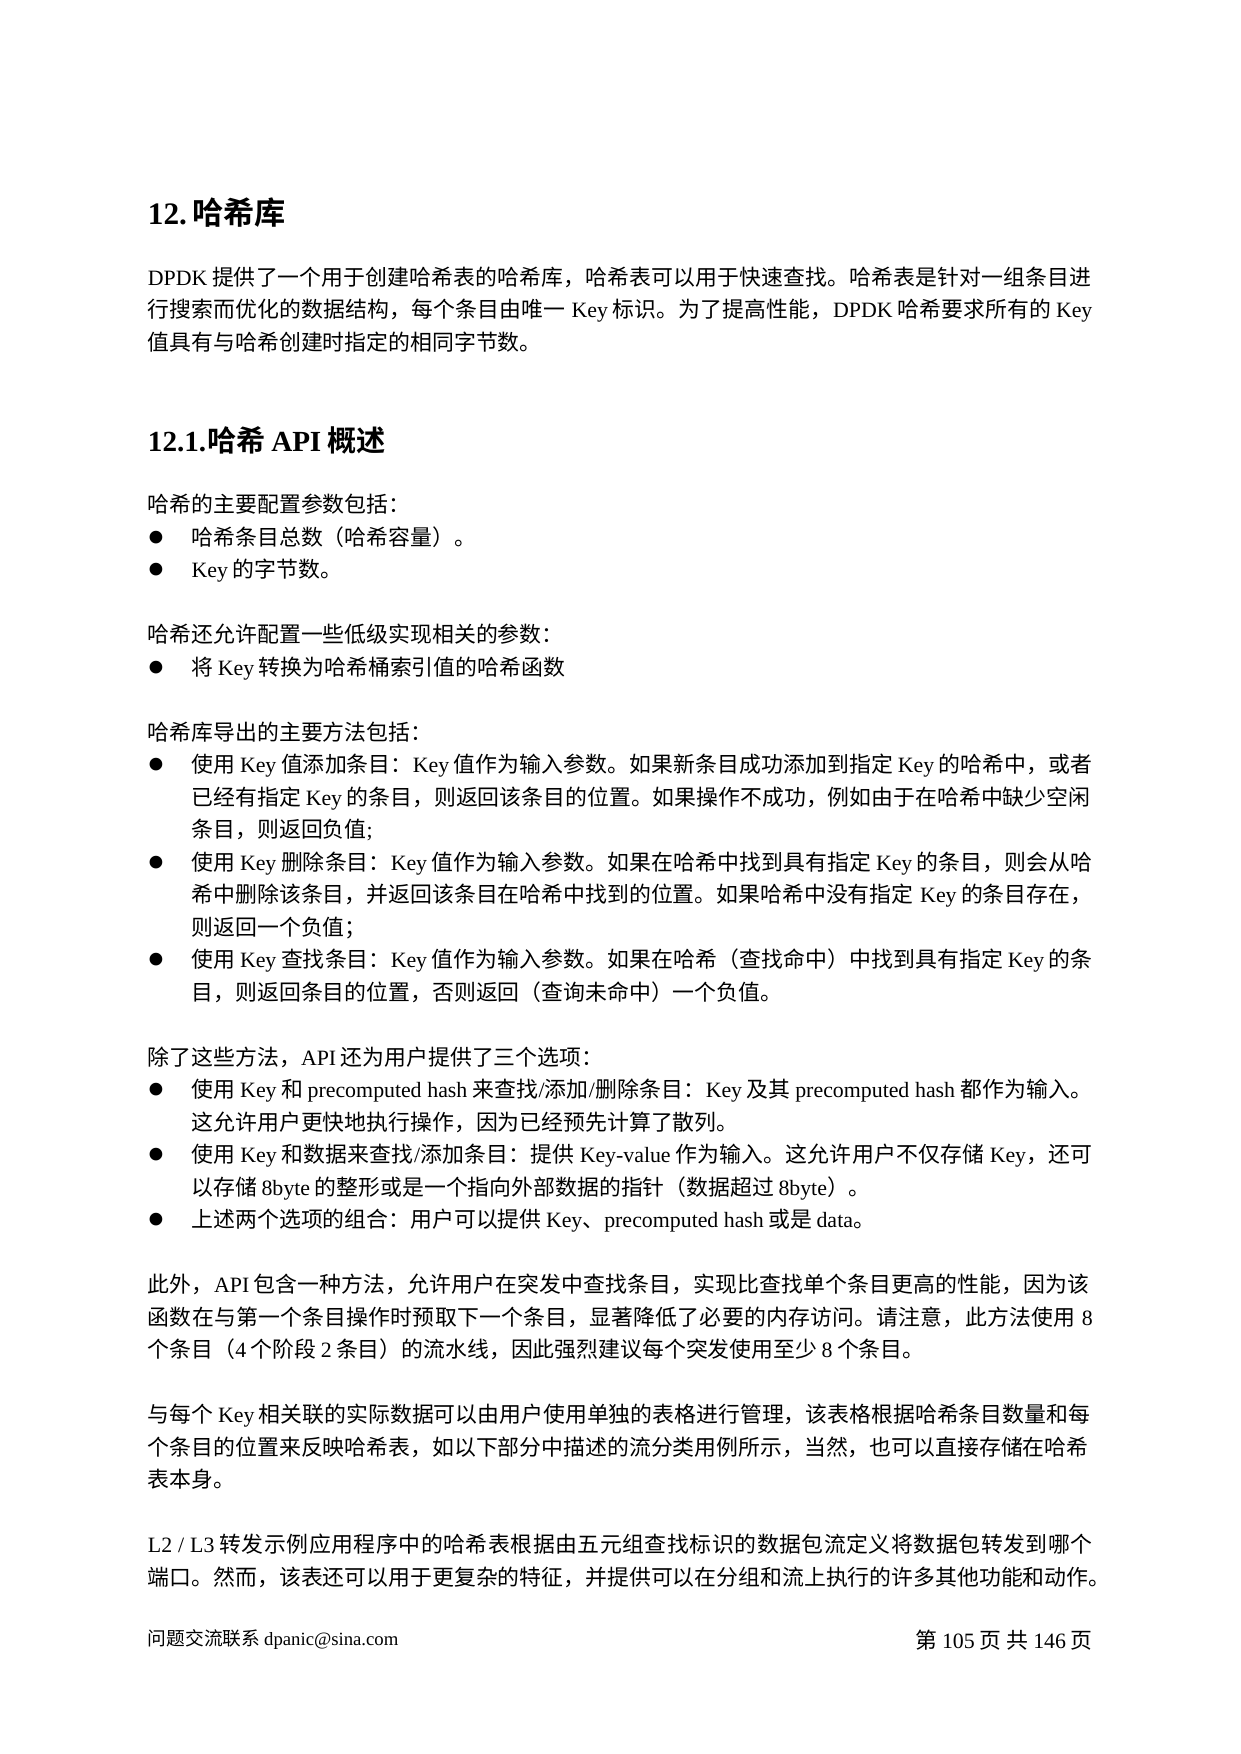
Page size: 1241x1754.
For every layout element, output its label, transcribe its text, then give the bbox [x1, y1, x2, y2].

list 使用Key和数据来查找/添加条目：提供Key-value作为输入。这允许用户不仅存储Key，还可以存储8byte的整形或是一个指向外部数据的指针（数据超过8byte）。 [148, 1137, 1092, 1202]
text 此外，API包含一种方法，允许用户在突发中查找条目，实现比查找单个条目更高的性能，因为该函数在与第一个条目操作时预取下一个条目，显著降低了必要的内存访问。请注意，此方法使用8个条目（4个阶段2条目）的流水线，因此强烈建议每个突发使用至少8个条目。 [148, 1267, 1092, 1364]
text 哈希还允许配置一些低级实现相关的参数： [148, 617, 1092, 649]
subtitle 哈希API概述 [148, 406, 1092, 471]
list 将Key转换为哈希桶索引值的哈希函数 [148, 649, 1092, 682]
text DPDK提供了一个用于创建哈希表的哈希库，哈希表可以用于快速查找。哈希表是针对一组条目进行搜索而优化的数据结构，每个条目由唯一Key标识。为了提高性能，DPDK哈希要求所有的Key值具有与哈希创建时指定的相同字节数。 [148, 259, 1092, 357]
list 使用Key和precomputed hash来查找/添加/删除条目：Key及其precomputed hash都作为输入。这允许用户更快地执行操作，因为已经预先计算了散列。 [148, 1072, 1092, 1137]
list 上述两个选项的组合：用户可以提供Key、precomputed hash或是data。 [148, 1202, 1092, 1234]
list 使用Key查找条目：Key值作为输入参数。如果在哈希（查找命中）中找到具有指定Key的条目，则返回条目的位置，否则返回（查询未命中）一个负值。 [148, 942, 1092, 1007]
list 使用Key删除条目：Key值作为输入参数。如果在哈希中找到具有指定Key的条目，则会从哈希中删除该条目，并返回该条目在哈希中找到的位置。如果哈希中没有指定Key的条目存在，则返回一个负值； [148, 844, 1092, 942]
text 除了这些方法，API还为用户提供了三个选项： [148, 1039, 1092, 1072]
text L2 / L3转发示例应用程序中的哈希表根据由五元组查找标识的数据包流定义将数据包转发到哪个端口。然而，该表还可以用于更复杂的特征，并提供可以在分组和流上执行的许多其他功能和动作。 [148, 1527, 1092, 1592]
text 哈希的主要配置参数包括： [148, 487, 1092, 519]
list Key的字节数。 [148, 552, 1092, 584]
list 哈希条目总数（哈希容量）。 [148, 519, 1092, 552]
subtitle 哈希库 [148, 178, 1092, 243]
text 哈希库导出的主要方法包括： [148, 714, 1092, 747]
list 使用Key值添加条目：Key值作为输入参数。如果新条目成功添加到指定Key的哈希中，或者已经有指定Key的条目，则返回该条目的位置。如果操作不成功，例如由于在哈希中缺少空闲条目，则返回负值; [148, 747, 1092, 844]
text 与每个Key相关联的实际数据可以由用户使用单独的表格进行管理，该表格根据哈希条目数量和每个条目的位置来反映哈希表，如以下部分中描述的流分类用例所示，当然，也可以直接存储在哈希表本身。 [148, 1397, 1092, 1494]
